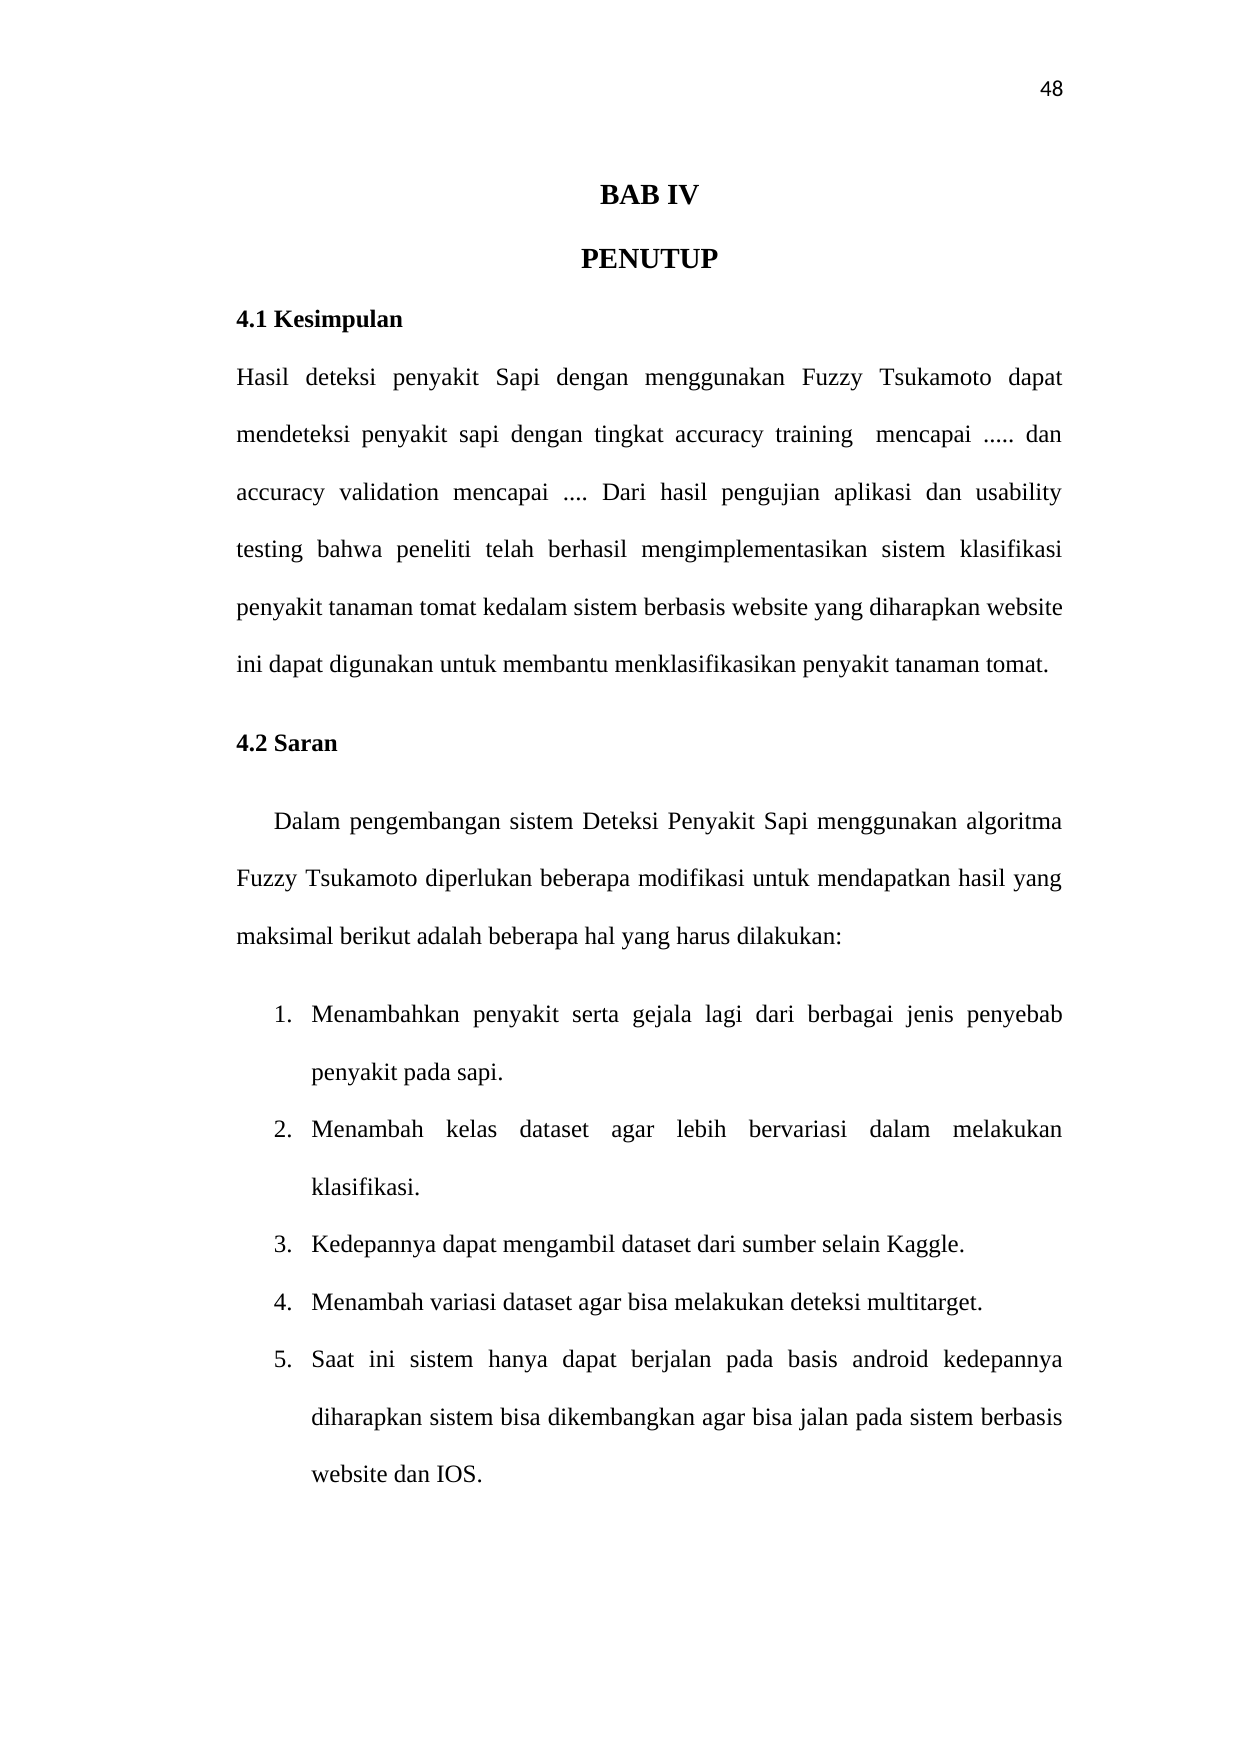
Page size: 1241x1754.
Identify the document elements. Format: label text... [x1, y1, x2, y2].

list Menambah variasi dataset agar bisa melakukan deteksi multitarget. [274, 1287, 1063, 1316]
list Saat ini sistem hanya dapat berjalan pada basis android kedepannya diharapkan sistem bisa dikembangkan agar bisa jalan pada sistem berbasis website dan IOS. [274, 1344, 1063, 1488]
list Menambahkan penyakit serta gejala lagi dari berbagai jenis penyebab penyakit pada sapi. [274, 999, 1063, 1086]
list Saran [236, 728, 1063, 756]
list Menambah kelas dataset agar lebih bervariasi dalam melakukan klasifikasi. [274, 1114, 1063, 1201]
subtitle PENUTUP [236, 241, 1063, 274]
subtitle Kesimpulan [236, 304, 1063, 333]
text Dalam pengembangan sistem Deteksi Penyakit Sapi menggunakan algoritma Fuzzy Tsukamoto diperlukan beberapa modifikasi untuk mendapatkan hasil yang maksimal berikut adalah beberapa hal yang harus dilakukan: [236, 806, 1063, 950]
text Hasil deteksi penyakit Sapi dengan menggunakan Fuzzy Tsukamoto dapat mendeteksi penyakit sapi dengan tingkat accuracy training mencapai ..... dan accuracy validation mencapai .... Dari hasil pengujian aplikasi dan usability testing bahwa peneliti telah berhasil mengimplementasikan sistem klasifikasi penyakit tanaman tomat kedalam sistem berbasis website yang diharapkan website ini dapat digunakan untuk membantu menklasifikasikan penyakit tanaman tomat. [236, 362, 1063, 678]
subtitle BAB IV [236, 177, 1063, 211]
list Kedepannya dapat mengambil dataset dari sumber selain Kaggle. [274, 1229, 1063, 1258]
